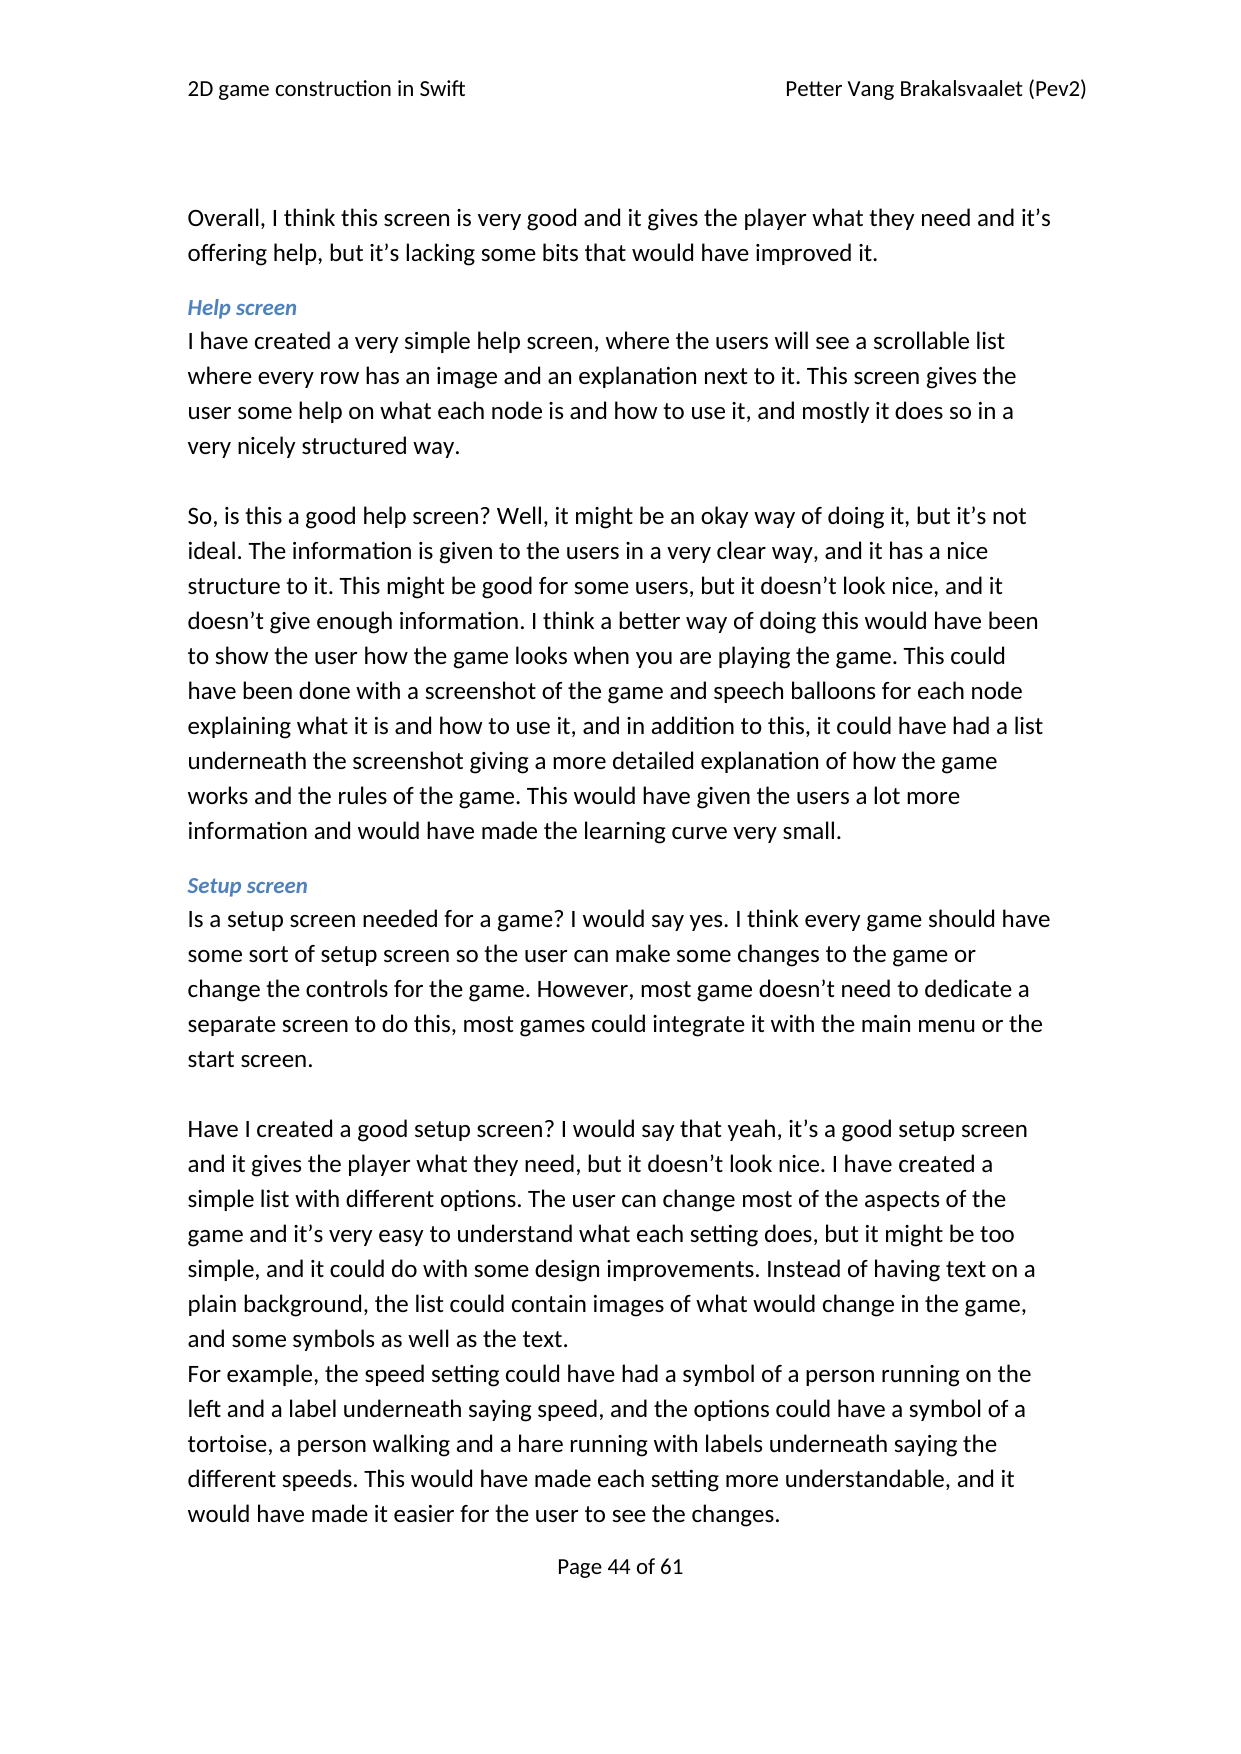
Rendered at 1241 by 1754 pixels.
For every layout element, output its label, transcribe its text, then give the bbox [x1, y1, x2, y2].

subtitle Help screen [187, 293, 1053, 321]
text Have I created a good setup screen? I would say that yeah, it’s a good setup screen and it gives the player what they need, but it doesn’t look nice. I have created a simple list with different options. The user can change most of the aspects of the game and it’s very easy to understand what each setting does, but it might be too simple, and it could do with some design improvements. Instead of having text on a plain background, the list could contain images of what would change in the game, and some symbols as well as the text. [187, 1113, 1053, 1353]
text Overall, I think this screen is very good and it gives the player what they need and it’s offering help, but it’s lacking some bits that would have improved it. [187, 202, 1053, 267]
text For example, the speed setting could have had a symbol of a person running on the left and a label underneath saying speed, and the options could have a symbol of a tortoise, a person walking and a hare running with labels underneath saying the different speeds. This would have made each setting more understandable, and it would have made it easier for the user to see the changes. [187, 1358, 1053, 1528]
subtitle Setup screen [187, 871, 1053, 899]
text So, is this a good help screen? Well, it might be an okay way of doing it, but it’s not ideal. The information is given to the users in a very clear way, and it has a nice structure to it. This might be good for some users, but it doesn’t look nice, and it doesn’t give enough information. I think a better way of doing this would have been to show the user how the game looks when you are playing the game. This could have been done with a screenshot of the game and speech balloons for each node explaining what it is and how to use it, and in addition to this, it could have had a list underneath the screenshot giving a more detailed explanation of how the game works and the rules of the game. This would have given the users a lot more information and would have made the learning curve very small. [187, 500, 1053, 846]
text Is a setup screen needed for a game? I would say yes. I think every game should have some sort of setup screen so the user can make some changes to the game or change the controls for the game. However, most game doesn’t need to dedicate a separate screen to do this, most games could integrate it with the main menu or the start screen. [187, 903, 1053, 1073]
text I have created a very simple help screen, where the users will see a scrollable list where every row has an image and an explanation next to it. This screen gives the user some help on what each node is and how to use it, and mostly it does so in a very nicely structured way. [187, 325, 1053, 461]
